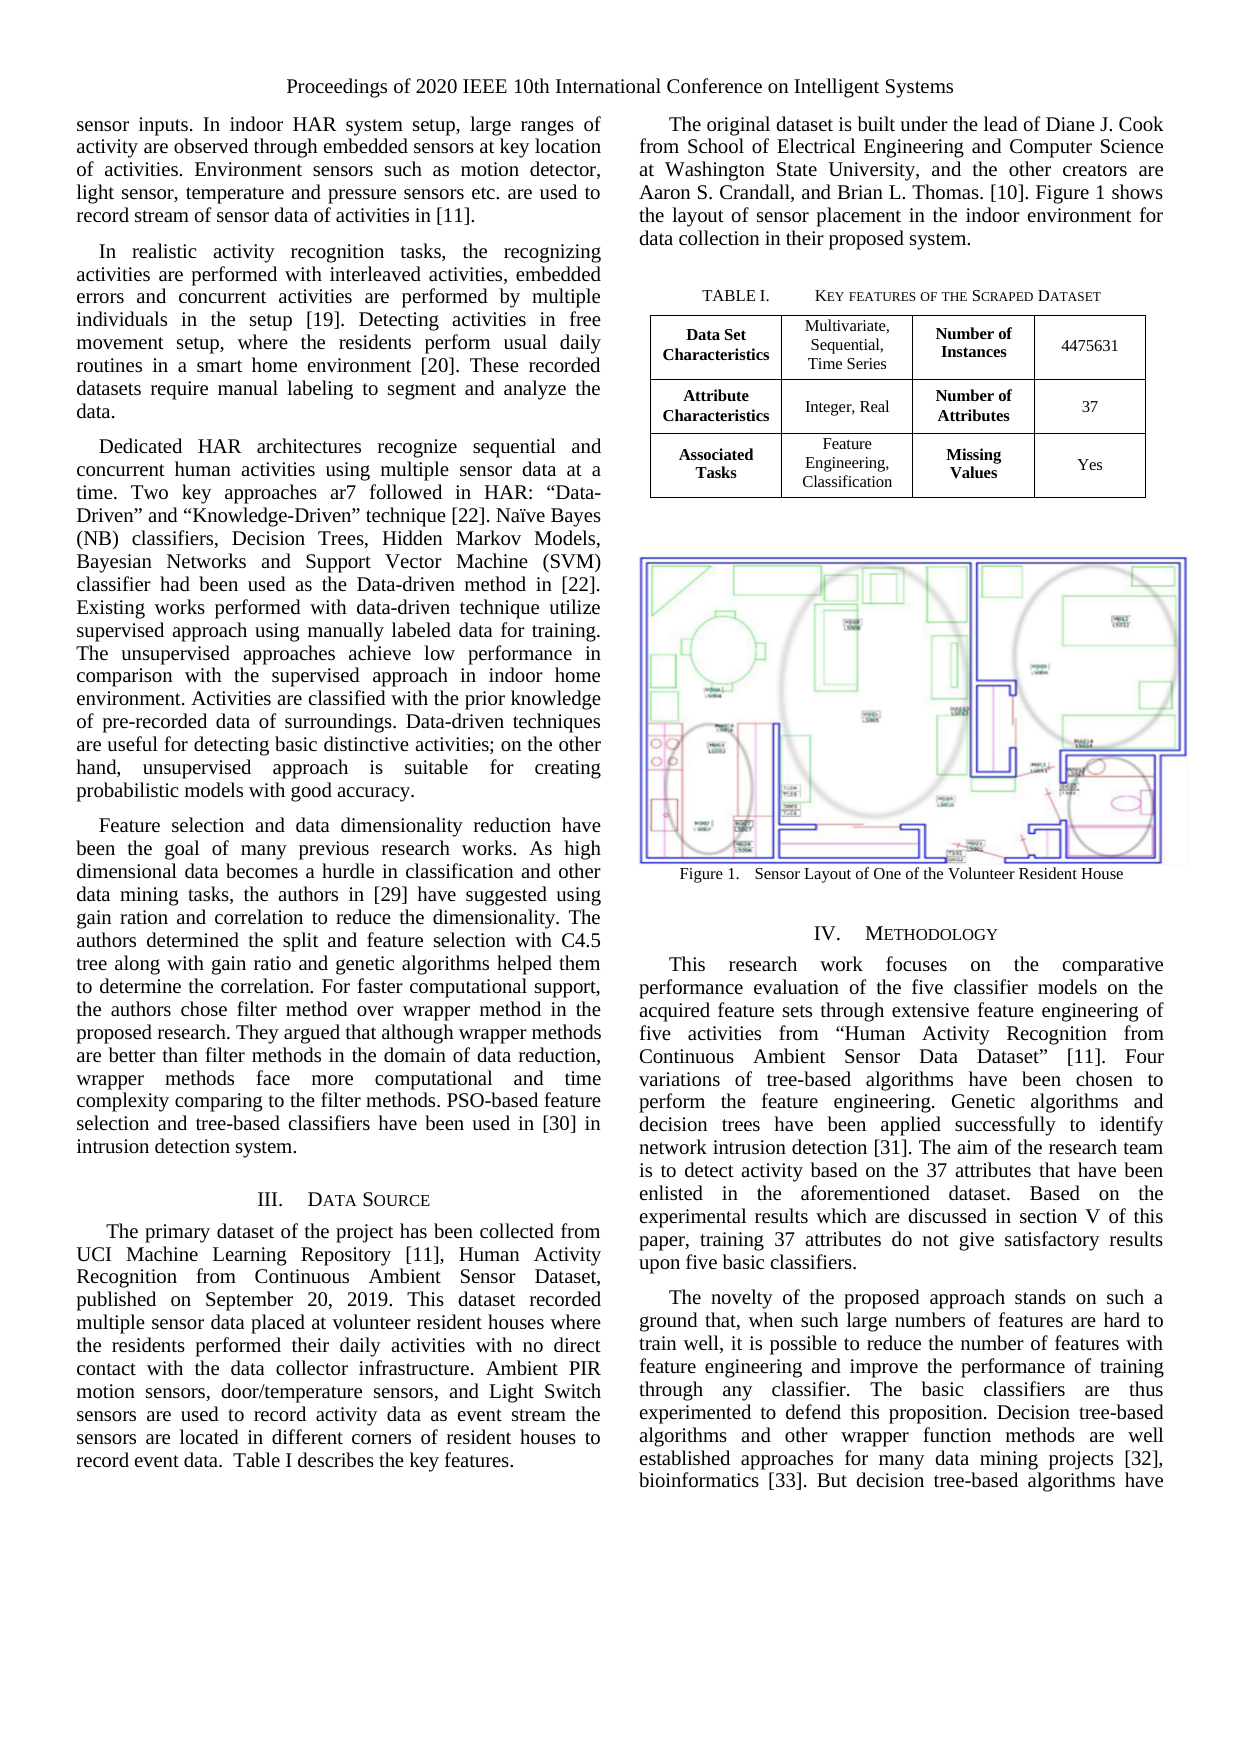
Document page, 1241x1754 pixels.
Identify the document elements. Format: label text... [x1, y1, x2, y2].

text Key features of the Scraped Dataset [639, 288, 1164, 515]
table_cell Number of Attributes [913, 380, 1034, 432]
table_cell Feature Engineering, Classification [782, 434, 912, 497]
text Sensor Layout of One of the Volunteer Resident House [639, 865, 1164, 883]
table_cell Integer, Real [782, 380, 912, 432]
table_header Data Set Characteristics [651, 316, 781, 379]
text Dedicated HAR architectures recognize sequential and concurrent human activities using multiple sensor data at a time. Two key approaches ar7 followed in HAR: “Data-Driven” and “Knowledge-Driven” technique [22]. Naïve Bayes (NB) classifiers, Decision Trees, Hidden Markov Models, Bayesian Networks and Support Vector Machine (SVM) classifier had been used as the Data-driven method in [22]. Existing works performed with data-driven technique utilize supervised approach using manually labeled data for training. The unsupervised approaches achieve low performance in comparison with the supervised approach in indoor home environment. Activities are classified with the prior knowledge of pre-recorded data of surroundings. Data-driven techniques are useful for detecting basic distinctive activities; on the other hand, unsupervised approach is suitable for creating probabilistic models with good accuracy. [76, 436, 601, 802]
table_header Number of Instances [913, 316, 1034, 379]
text In realistic activity recognition tasks, the recognizing activities are performed with interleaved activities, embedded errors and concurrent activities are performed by multiple individuals in the setup [19]. Detecting activities in free movement setup, where the residents perform usual daily routines in a smart home environment [20]. These recorded datasets require manual labeling to segment and analyze the data. [76, 240, 601, 423]
table_header Multivariate, Sequential, Time Series [782, 316, 912, 379]
table_cell Associated Tasks [651, 434, 781, 497]
subtitle Data Source [76, 1187, 601, 1211]
text This research work focuses on the comparative performance evaluation of the five classifier models on the acquired feature sets through extensive feature engineering of five activities from “Human Activity Recognition from Continuous Ambient Sensor Data Dataset” [11]. Four variations of tree-based algorithms have been chosen to perform the feature engineering. Genetic algorithms and decision trees have been applied successfully to identify network intrusion detection [31]. The aim of the research team is to detect activity based on the 37 attributes that have been enlisted in the aforementioned dataset. Based on the experimental results which are discussed in section V of this paper, training 37 attributes do not give satisfactory results upon five basic classifiers. [639, 953, 1164, 1274]
table_cell 37 [1035, 380, 1145, 432]
text The original dataset is built under the lead of Diane J. Cook from School of Electrical Engineering and Computer Science at Washington State University, and the other creators are Aaron S. Crandall, and Brian L. Thomas. [10]. Figure 1 shows the layout of sensor placement in the indoor environment for data collection in their proposed system. [639, 113, 1164, 250]
table_cell Yes [1035, 434, 1145, 497]
table_header 4475631 [1035, 316, 1145, 379]
text Feature selection and data dimensionality reduction have been the goal of many previous research works. As high dimensional data becomes a hurdle in classification and other data mining tasks, the authors in [29] have suggested using gain ration and correlation to reduce the dimensionality. The authors determined the split and feature selection with C4.5 tree along with gain ratio and genetic algorithms helped them to determine the correlation. For faster computational support, the authors chose filter method over wrapper method in the proposed research. They argued that although wrapper methods are better than filter methods in the domain of data reduction, wrapper methods face more computational and time complexity comparing to the filter methods. PSO-based feature selection and tree-based classifiers have been used in [30] in intrusion detection system. [76, 814, 601, 1158]
picture [638, 556, 1188, 865]
table_cell Attribute Characteristics [651, 380, 781, 432]
table_cell Missing Values [913, 434, 1034, 497]
text The primary dataset of the project has been collected from UCI Machine Learning Repository [11], Human Activity Recognition from Continuous Ambient Sensor Dataset, published on September 20, 2019. This dataset recorded multiple sensor data placed at volunteer resident houses where the residents performed their daily activities with no direct contact with the data collector infrastructure. Ambient PIR motion sensors, door/temperature sensors, and Light Switch sensors are used to record activity data as event stream the sensors are located in different corners of resident houses to record event data. Table I describes the key features. [76, 1220, 601, 1472]
subtitle Methodology [639, 921, 1164, 945]
